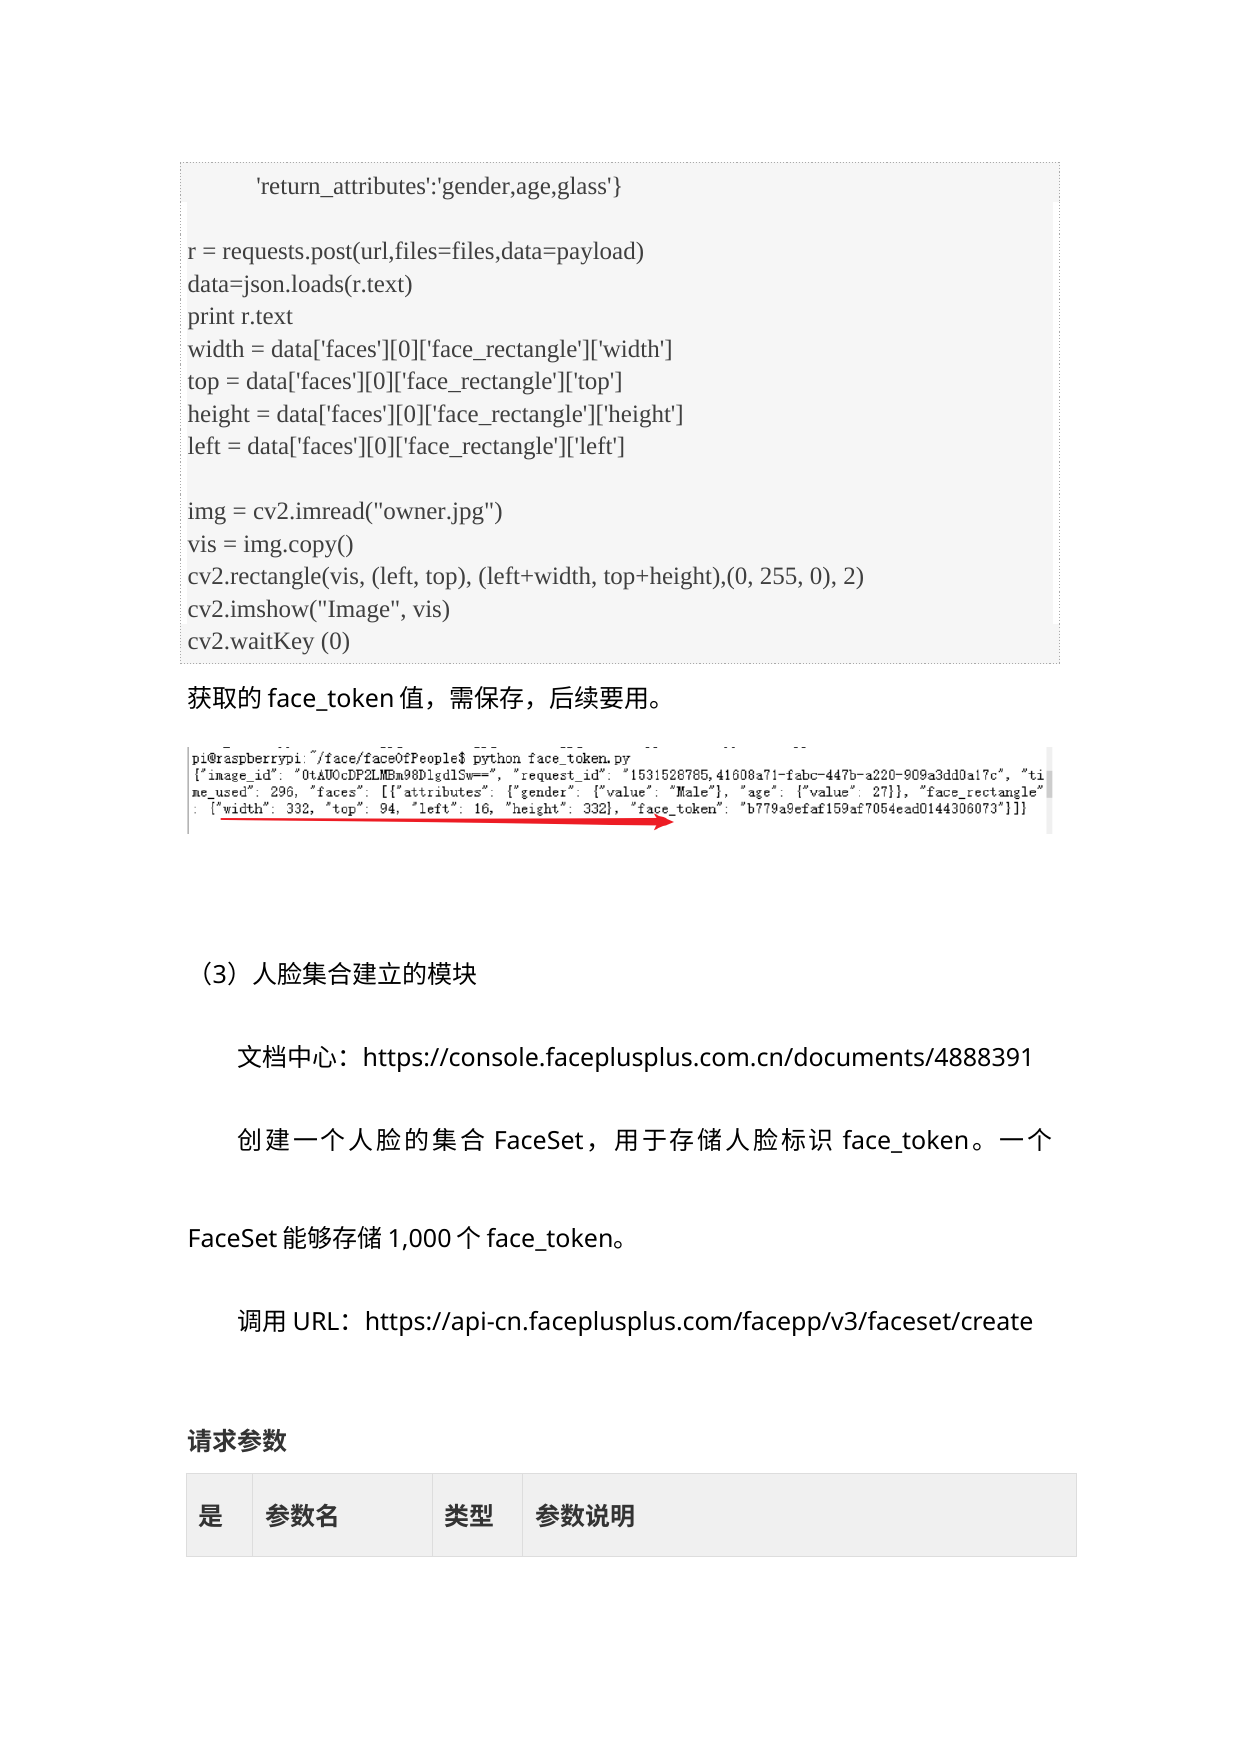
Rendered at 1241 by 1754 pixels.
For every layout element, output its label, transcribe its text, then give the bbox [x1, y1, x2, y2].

text vis = img.copy() [187, 527, 1053, 559]
text height = data['faces'][0]['face_rectangle']['height'] [187, 397, 1053, 429]
text 获取的face_token值，需保存，后续要用。 [187, 664, 1053, 729]
subtitle 请求参数 [187, 1407, 1053, 1472]
table_header 是否必选 [187, 1474, 252, 1556]
table_header 参数名 [253, 1474, 432, 1556]
text 文档中心：https://console.faceplusplus.com.cn/documents/4888391 [187, 1023, 1053, 1088]
table_header 类型 [433, 1474, 522, 1556]
text top = data['faces'][0]['face_rectangle']['top'] [187, 364, 1053, 397]
text （3）人脸集合建立的模块 [187, 940, 1053, 1005]
text cv2.waitKey (0) [180, 617, 1060, 664]
text data=json.loads(r.text) [187, 267, 1053, 299]
text print r.text [187, 299, 1053, 332]
picture [187, 747, 1053, 834]
text cv2.rectangle(vis, (left, top), (left+width, top+height),(0, 255, 0), 2) [187, 559, 1053, 592]
text img = cv2.imread("owner.jpg") [187, 494, 1053, 527]
text 创建一个人脸的集合FaceSet，用于存储人脸标识face_token。一个FaceSet能够存储1,000个face_token。 [187, 1106, 1053, 1269]
text width = data['faces'][0]['face_rectangle']['width'] [187, 332, 1053, 364]
text 'return_attributes':'gender,age,glass'} [180, 162, 1060, 202]
text r = requests.post(url,files=files,data=payload) [187, 234, 1053, 267]
text 调用URL：https://api-cn.faceplusplus.com/facepp/v3/faceset/create [187, 1287, 1053, 1352]
table_header 参数说明 [523, 1474, 1076, 1556]
text left = data['faces'][0]['face_rectangle']['left'] [187, 429, 1053, 462]
text cv2.imshow("Image", vis) [187, 592, 1053, 617]
